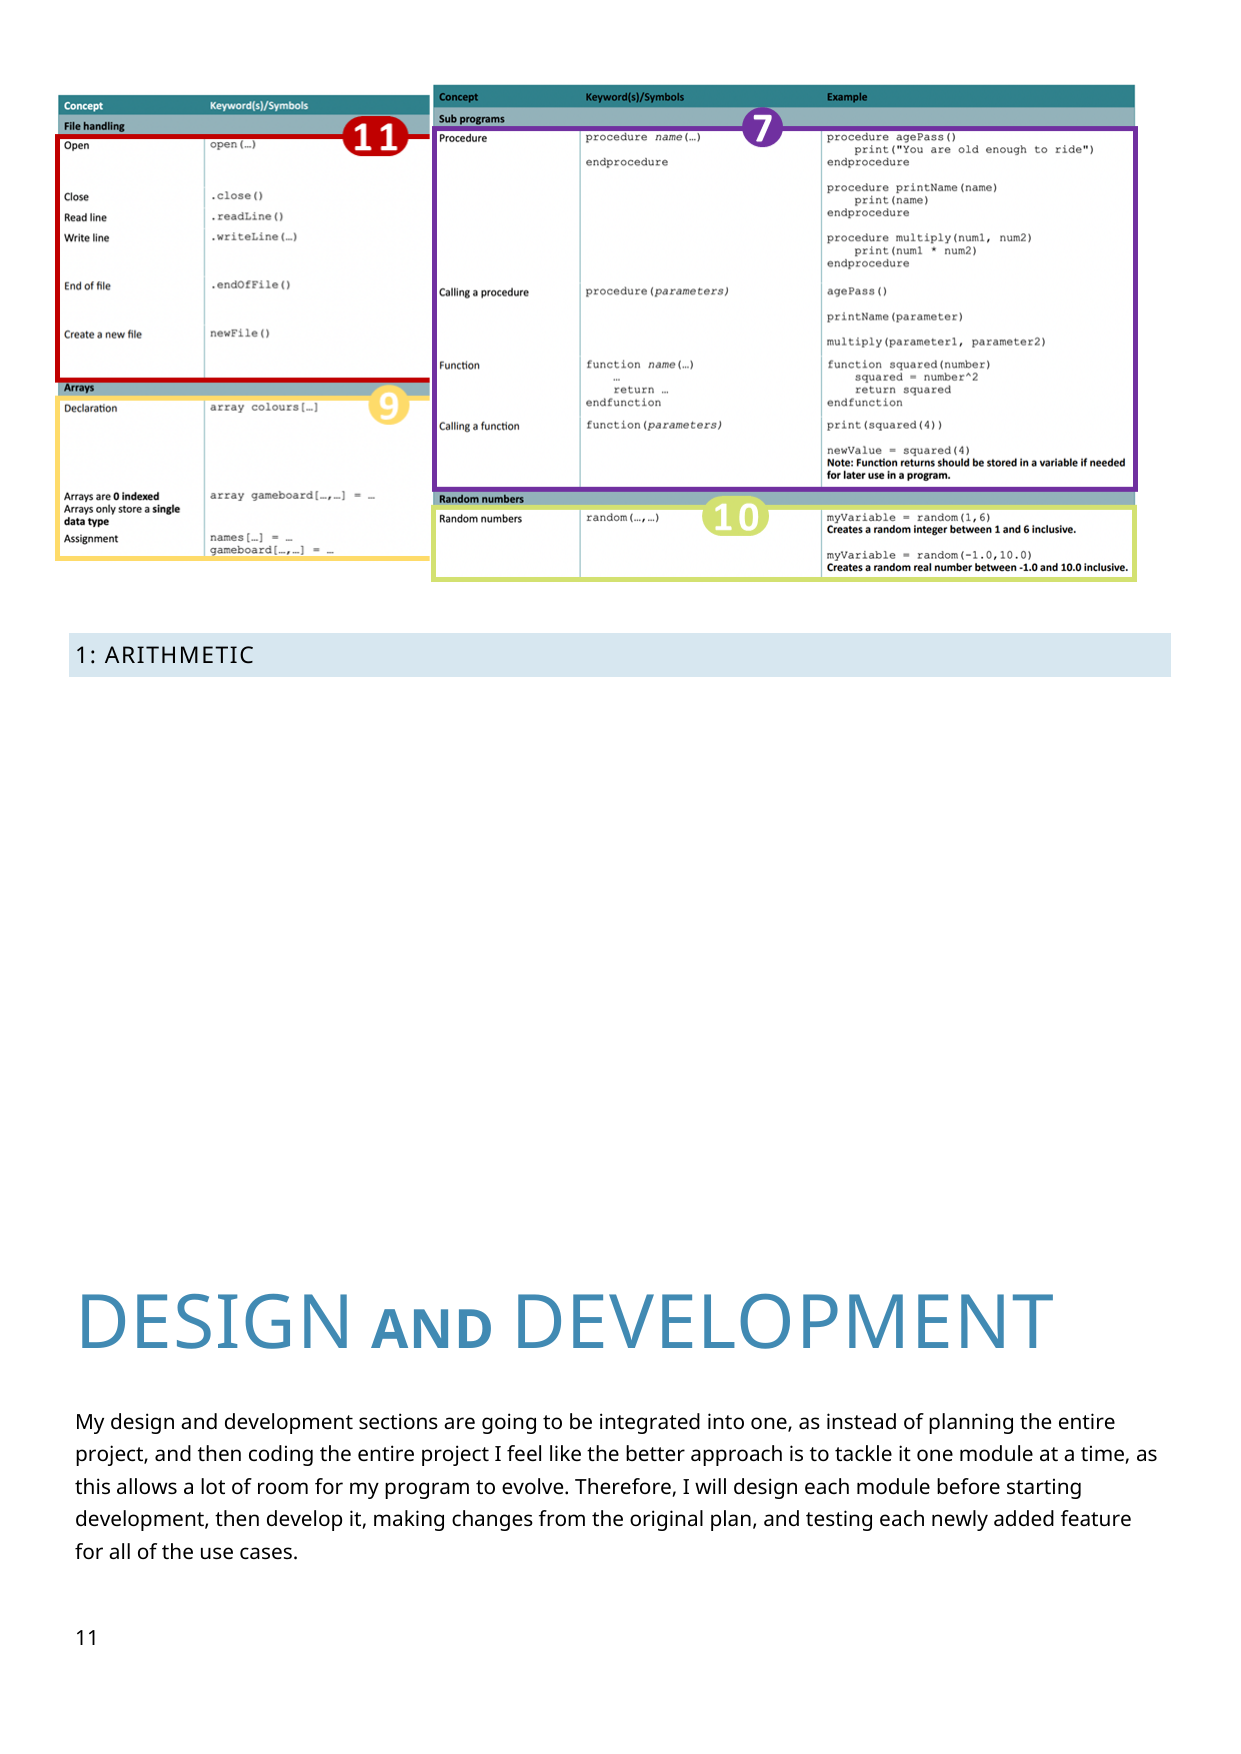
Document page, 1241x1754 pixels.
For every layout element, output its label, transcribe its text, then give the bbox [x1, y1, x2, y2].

text My design and development sections are going to be integrated into one, as instead of planning the entire project, and then coding the entire project I feel like the better approach is to tackle it one module at a time, as this allows a lot of room for my program to evolve. Therefore, I will design each module before starting development, then develop it, making changes from the original plan, and testing each newly added feature for all of the use cases. [75, 1407, 1165, 1566]
subtitle 1: Arithmetic [75, 639, 1165, 670]
picture [54, 81, 1138, 584]
title Design and developmenT [75, 1268, 1165, 1371]
